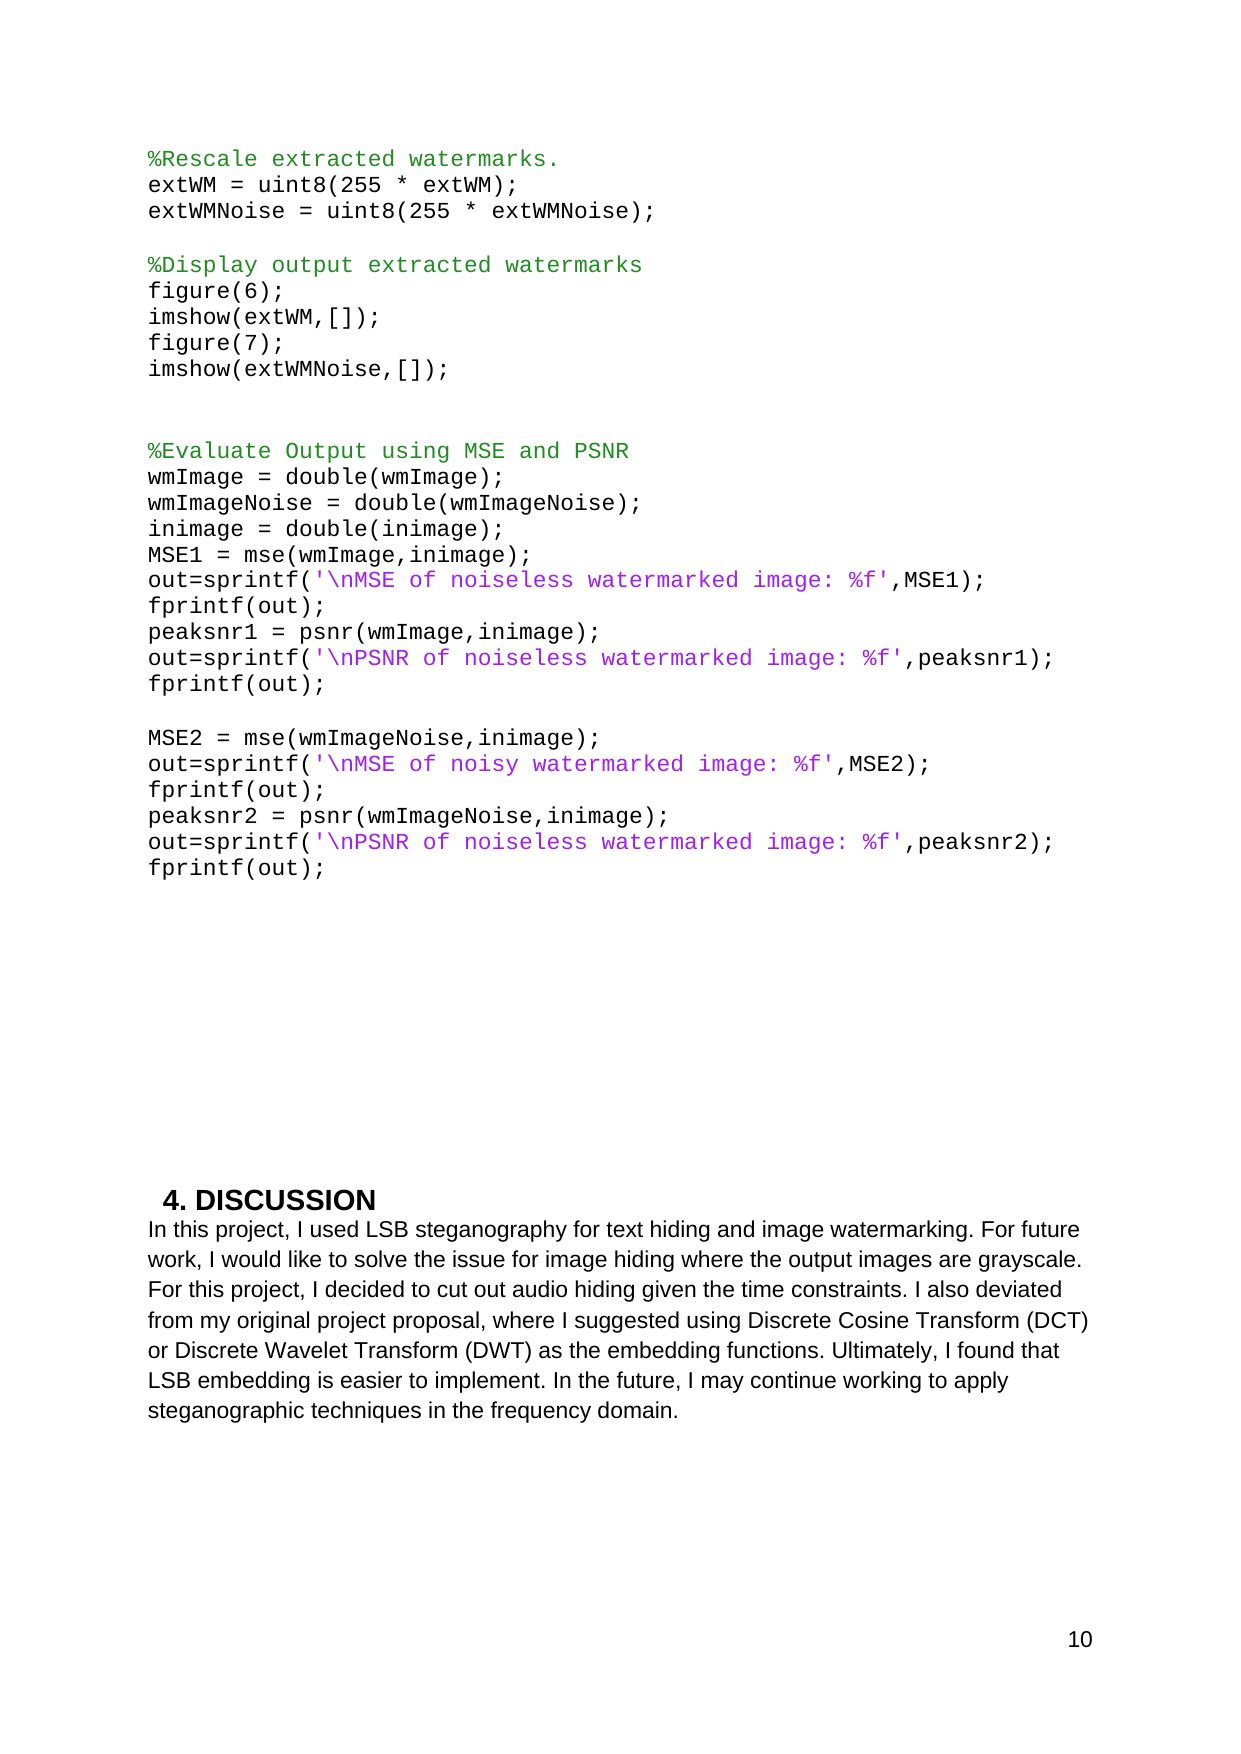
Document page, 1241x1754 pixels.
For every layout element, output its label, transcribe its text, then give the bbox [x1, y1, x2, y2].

text out=sprintf('\nMSE of noiseless watermarked image: %f',MSE1); [148, 569, 1093, 595]
text out=sprintf('\nPSNR of noiseless watermarked image: %f',peaksnr2); [148, 830, 1093, 856]
text inimage = double(inimage); [148, 517, 1093, 543]
text extWMNoise = uint8(255 * extWMNoise); [148, 199, 1093, 225]
text %Rescale extracted watermarks. [148, 148, 1093, 173]
text In this project, I used LSB steganography for text hiding and image watermarking. For future work, I would like to solve the issue for image hiding where the output images are grayscale. For this project, I decided to cut out audio hiding given the time constraints. I also deviated from my original project proposal, where I suggested using Discrete Cosine Transform (DCT) or Discrete Wavelet Transform (DWT) as the embedding functions. Ultimately, I found that LSB embedding is easier to implement. In the future, I may continue working to apply steganographic techniques in the frequency domain. [148, 1216, 1093, 1424]
text out=sprintf('\nMSE of noisy watermarked image: %f',MSE2); [148, 752, 1093, 778]
text fprintf(out); [148, 778, 1093, 804]
text figure(6); [148, 279, 1093, 305]
text %Evaluate Output using MSE and PSNR [148, 439, 1093, 465]
text MSE2 = mse(wmImageNoise,inimage); [148, 727, 1093, 752]
text %Display output extracted watermarks [148, 253, 1093, 279]
text fprintf(out); [148, 673, 1093, 698]
text 4. DISCUSSION [148, 1182, 1093, 1216]
text wmImage = double(wmImage); [148, 465, 1093, 491]
text fprintf(out); [148, 856, 1093, 882]
text peaksnr2 = psnr(wmImageNoise,inimage); [148, 804, 1093, 830]
text peaksnr1 = psnr(wmImage,inimage); [148, 621, 1093, 647]
text imshow(extWMNoise,[]); [148, 357, 1093, 383]
text wmImageNoise = double(wmImageNoise); [148, 491, 1093, 517]
text out=sprintf('\nPSNR of noiseless watermarked image: %f',peaksnr1); [148, 647, 1093, 673]
text figure(7); [148, 331, 1093, 357]
text imshow(extWM,[]); [148, 305, 1093, 331]
text extWM = uint8(255 * extWM); [148, 173, 1093, 199]
text fprintf(out); [148, 595, 1093, 621]
text MSE1 = mse(wmImage,inimage); [148, 543, 1093, 569]
